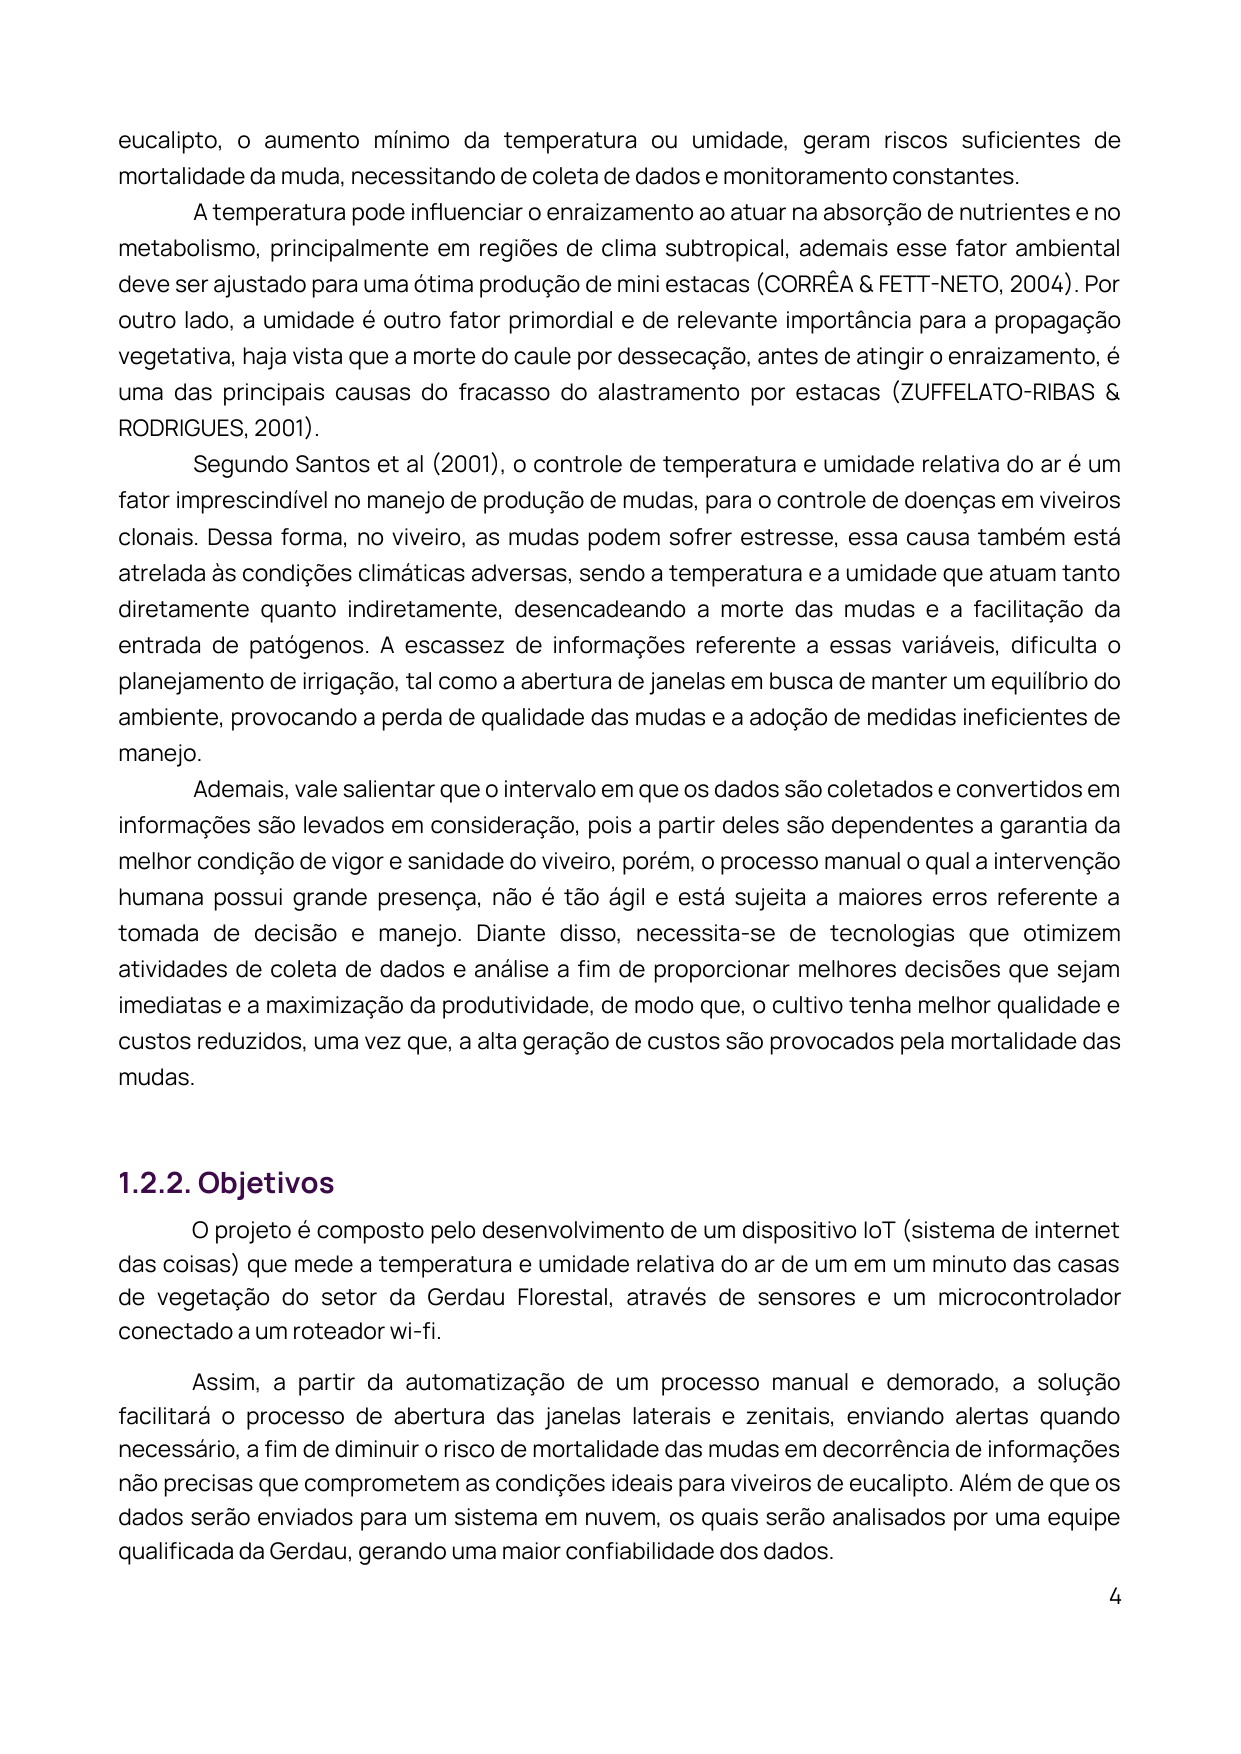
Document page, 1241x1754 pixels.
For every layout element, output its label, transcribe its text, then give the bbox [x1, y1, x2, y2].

text Segundo Santos et al (2001), o controle de temperatura e umidade relativa do ar é um fator imprescindível no manejo de produção de mudas, para o controle de doenças em viveiros clonais. Dessa forma, no viveiro, as mudas podem sofrer estresse, essa causa também está atrelada às condições climáticas adversas, sendo a temperatura e a umidade que atuam tanto diretamente quanto indiretamente, desencadeando a morte das mudas e a facilitação da entrada de patógenos. A escassez de informações referente a essas variáveis, dificulta o planejamento de irrigação, tal como a abertura de janelas em busca de manter um equilíbrio do ambiente, provocando a perda de qualidade das mudas e a adoção de medidas ineficientes de manejo. [118, 448, 1122, 768]
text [118, 124, 1122, 191]
subtitle 1.2.2. Objetivos [118, 1162, 1122, 1202]
text Ademais, vale salientar que o intervalo em que os dados são coletados e convertidos em informações são levados em consideração, pois a partir deles são dependentes a garantia da melhor condição de vigor e sanidade do viveiro, porém, o processo manual o qual a intervenção humana possui grande presença, não é tão ágil e está sujeita a maiores erros referente a tomada de decisão e manejo. Diante disso, necessita-se de tecnologias que otimizem atividades de coleta de dados e análise a fim de proporcionar melhores decisões que sejam imediatas e a maximização da produtividade, de modo que, o cultivo tenha melhor qualidade e custos reduzidos, uma vez que, a alta geração de custos são provocados pela mortalidade das mudas. [118, 773, 1122, 1092]
text A temperatura pode influenciar o enraizamento ao atuar na absorção de nutrientes e no metabolismo, principalmente em regiões de clima subtropical, ademais esse fator ambiental deve ser ajustado para uma ótima produção de mini estacas (CORRÊA & FETT-NETO, 2004). Por outro lado, a umidade é outro fator primordial e de relevante importância para a propagação vegetativa, haja vista que a morte do caule por dessecação, antes de atingir o enraizamento, é uma das principais causas do fracasso do alastramento por estacas (ZUFFELATO-RIBAS & RODRIGUES, 2001). [118, 196, 1122, 444]
text Assim, a partir da automatização de um processo manual e demorado, a solução facilitará o processo de abertura das janelas laterais e zenitais, enviando alertas quando necessário, a fim de diminuir o risco de mortalidade das mudas em decorrência de informações não precisas que comprometem as condições ideais para viveiros de eucalipto. Além de que os dados serão enviados para um sistema em nuvem, os quais serão analisados por uma equipe qualificada da Gerdau, gerando uma maior confiabilidade dos dados. [118, 1366, 1122, 1566]
text O projeto é composto pelo desenvolvimento de um dispositivo IoT (sistema de internet das coisas) que mede a temperatura e umidade relativa do ar de um em um minuto das casas de vegetação do setor da Gerdau Florestal, através de sensores e um microcontrolador conectado a um roteador wi-fi. [118, 1214, 1122, 1347]
